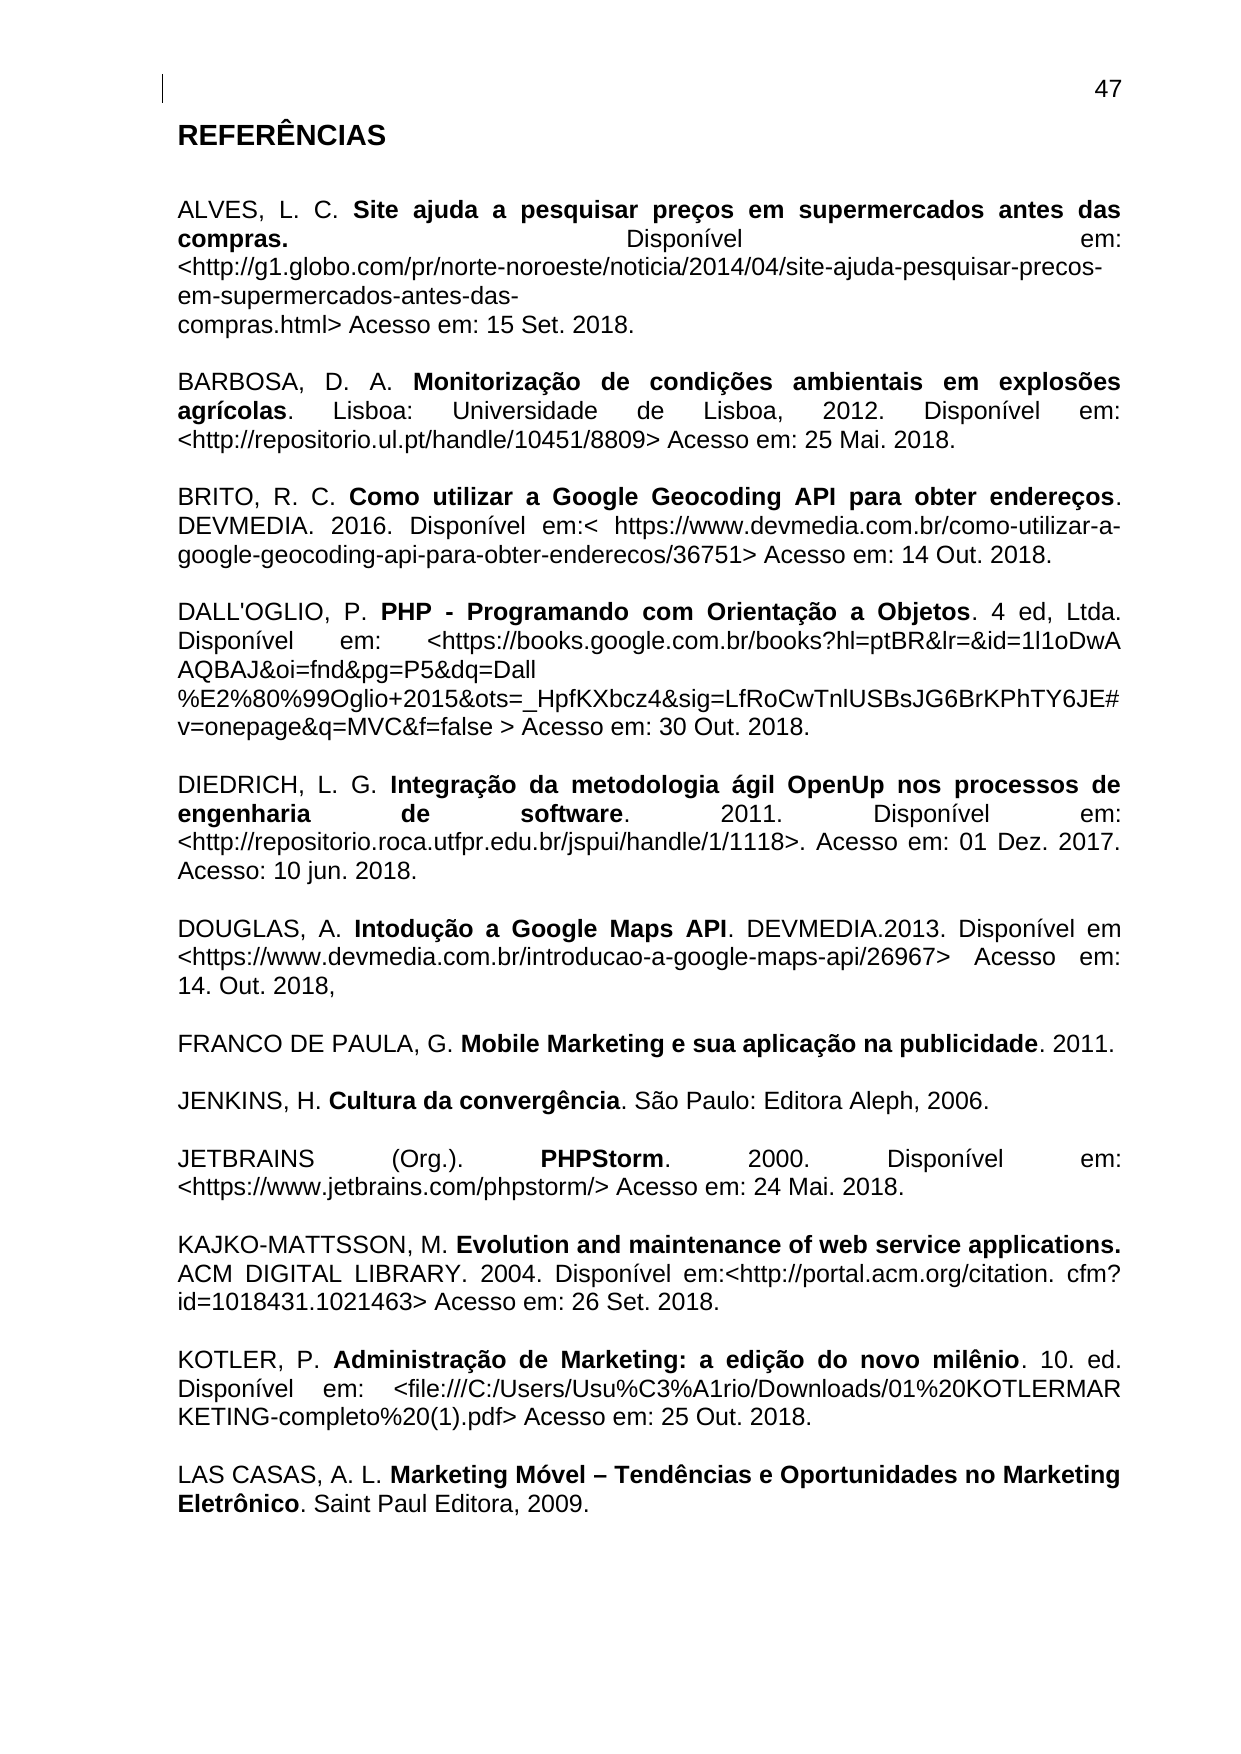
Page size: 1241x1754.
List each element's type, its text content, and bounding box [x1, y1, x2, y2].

text JENKINS, H. Cultura da convergência. São Paulo: Editora Aleph, 2006. [177, 1086, 1122, 1115]
text BARBOSA, D. A. Monitorização de condições ambientais em explosões agrícolas. Lisboa: Universidade de Lisboa, 2012. Disponível em: <http://repositorio.ul.pt/handle/10451/8809> Acesso em: 25 Mai. 2018. [177, 367, 1122, 453]
text compras.html> Acesso em: 15 Set. 2018. [177, 310, 1122, 338]
text LAS CASAS, A. L. Marketing Móvel – Tendências e Oportunidades no Marketing Eletrônico. Saint Paul Editora, 2009. [177, 1460, 1122, 1517]
text FRANCO DE PAULA, G. Mobile Marketing e sua aplicação na publicidade. 2011. [177, 1028, 1122, 1057]
text JETBRAINS (Org.). PHPStorm. 2000. Disponível em: <https://www.jetbrains.com/phpstorm/> Acesso em: 24 Mai. 2018. [177, 1143, 1122, 1201]
text DALL'OGLIO, P. PHP - Programando com Orientação a Objetos. 4 ed, Ltda. Disponível em: <https://books.google.com.br/books?hl=ptBR&lr=&id=1l1oDwA AQBAJ&oi=fnd&pg=P5&dq=Dall%E2%80%99Oglio+2015&ots=_HpfKXbcz4&sig=LfRoCwTnlUSBsJG6BrKPhTY6JE#v=onepage&q=MVC&f=false > Acesso em: 30 Out. 2018. [177, 597, 1122, 741]
text BRITO, R. C. Como utilizar a Google Geocoding API para obter endereços. DEVMEDIA. 2016. Disponível em:< https://www.devmedia.com.br/como-utilizar-a-google-geocoding-api-para-obter-enderecos/36751> Acesso em: 14 Out. 2018. [177, 482, 1122, 568]
text KAJKO-MATTSSON, M. Evolution and maintenance of web service applications. ACM DIGITAL LIBRARY. 2004. Disponível em:<http://portal.acm.org/citation. cfm?id=1018431.1021463> Acesso em: 26 Set. 2018. [177, 1230, 1122, 1316]
text ALVES, L. C. Site ajuda a pesquisar preços em supermercados antes das compras. Disponível em: <http://g1.globo.com/pr/norte-noroeste/noticia/2014/04/site-ajuda-pesquisar-precos-em-supermercados-antes-das- [177, 195, 1122, 310]
subtitle REFERÊNCIAS [177, 118, 1122, 152]
text KOTLER, P. Administração de Marketing: a edição do novo milênio. 10. ed. Disponível em: <file:///C:/Users/Usu%C3%A1rio/Downloads/01%20KOTLERMAR KETING-completo%20(1).pdf> Acesso em: 25 Out. 2018. [177, 1345, 1122, 1431]
text DIEDRICH, L. G. Integração da metodologia ágil OpenUp nos processos de engenharia de software. 2011. Disponível em: <http://repositorio.roca.utfpr.edu.br/jspui/handle/1/1118>. Acesso em: 01 Dez. 2017. Acesso: 10 jun. 2018. [177, 770, 1122, 885]
text DOUGLAS, A. Intodução a Google Maps API. DEVMEDIA.2013. Disponível em <https://www.devmedia.com.br/introducao-a-google-maps-api/26967> Acesso em: 14. Out. 2018, [177, 913, 1122, 1000]
